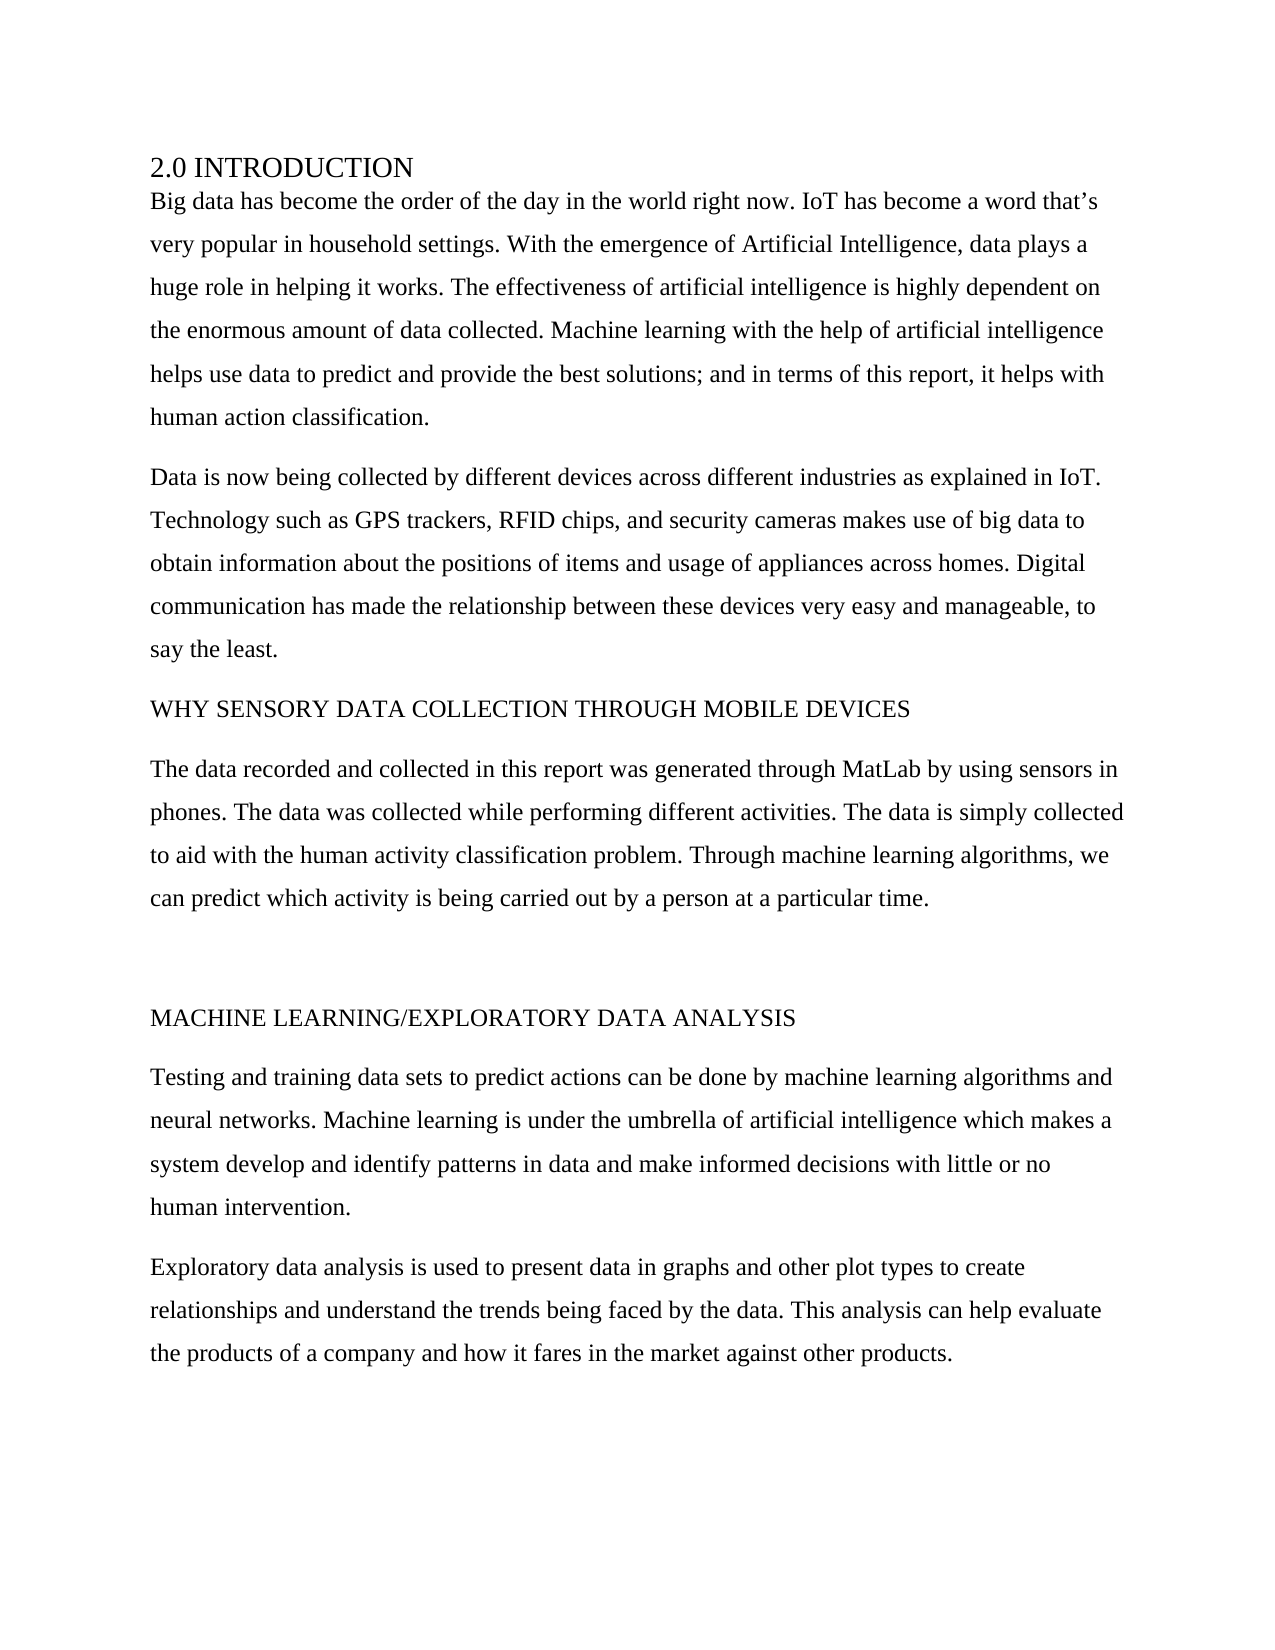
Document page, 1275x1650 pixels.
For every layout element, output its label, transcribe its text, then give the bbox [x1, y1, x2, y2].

text Exploratory data analysis is used to present data in graphs and other plot types to create relationships and understand the trends being faced by the data. This analysis can help evaluate the products of a company and how it fares in the market against other products. [150, 1252, 1125, 1367]
text MACHINE LEARNING/EXPLORATORY DATA ANALYSIS [150, 1003, 1125, 1031]
text Big data has become the order of the day in the world right now. IoT has become a word that’s very popular in household settings. With the emergence of Artificial Intelligence, data plays a huge role in helping it works. The effectiveness of artificial intelligence is highly dependent on the enormous amount of data collected. Machine learning with the help of artificial intelligence helps use data to predict and provide the best solutions; and in terms of this report, it helps with human action classification. [150, 186, 1125, 431]
text Testing and training data sets to predict actions can be done by machine learning algorithms and neural networks. Machine learning is under the umbrella of artificial intelligence which makes a system develop and identify patterns in data and make informed decisions with little or no human intervention. [150, 1062, 1125, 1221]
subtitle 2.0 INTRODUCTION [150, 150, 1125, 183]
text The data recorded and collected in this report was generated through MatLab by using sensors in phones. The data was collected while performing different activities. The data is simply collected to aid with the human activity classification problem. Through machine learning algorithms, we can predict which activity is being carried out by a person at a particular time. [150, 754, 1125, 912]
text WHY SENSORY DATA COLLECTION THROUGH MOBILE DEVICES [150, 694, 1125, 723]
text Data is now being collected by different devices across different industries as explained in IoT. Technology such as GPS trackers, RFID chips, and security cameras makes use of big data to obtain information about the positions of items and usage of appliances across homes. Digital communication has made the relationship between these devices very easy and manageable, to say the least. [150, 462, 1125, 663]
